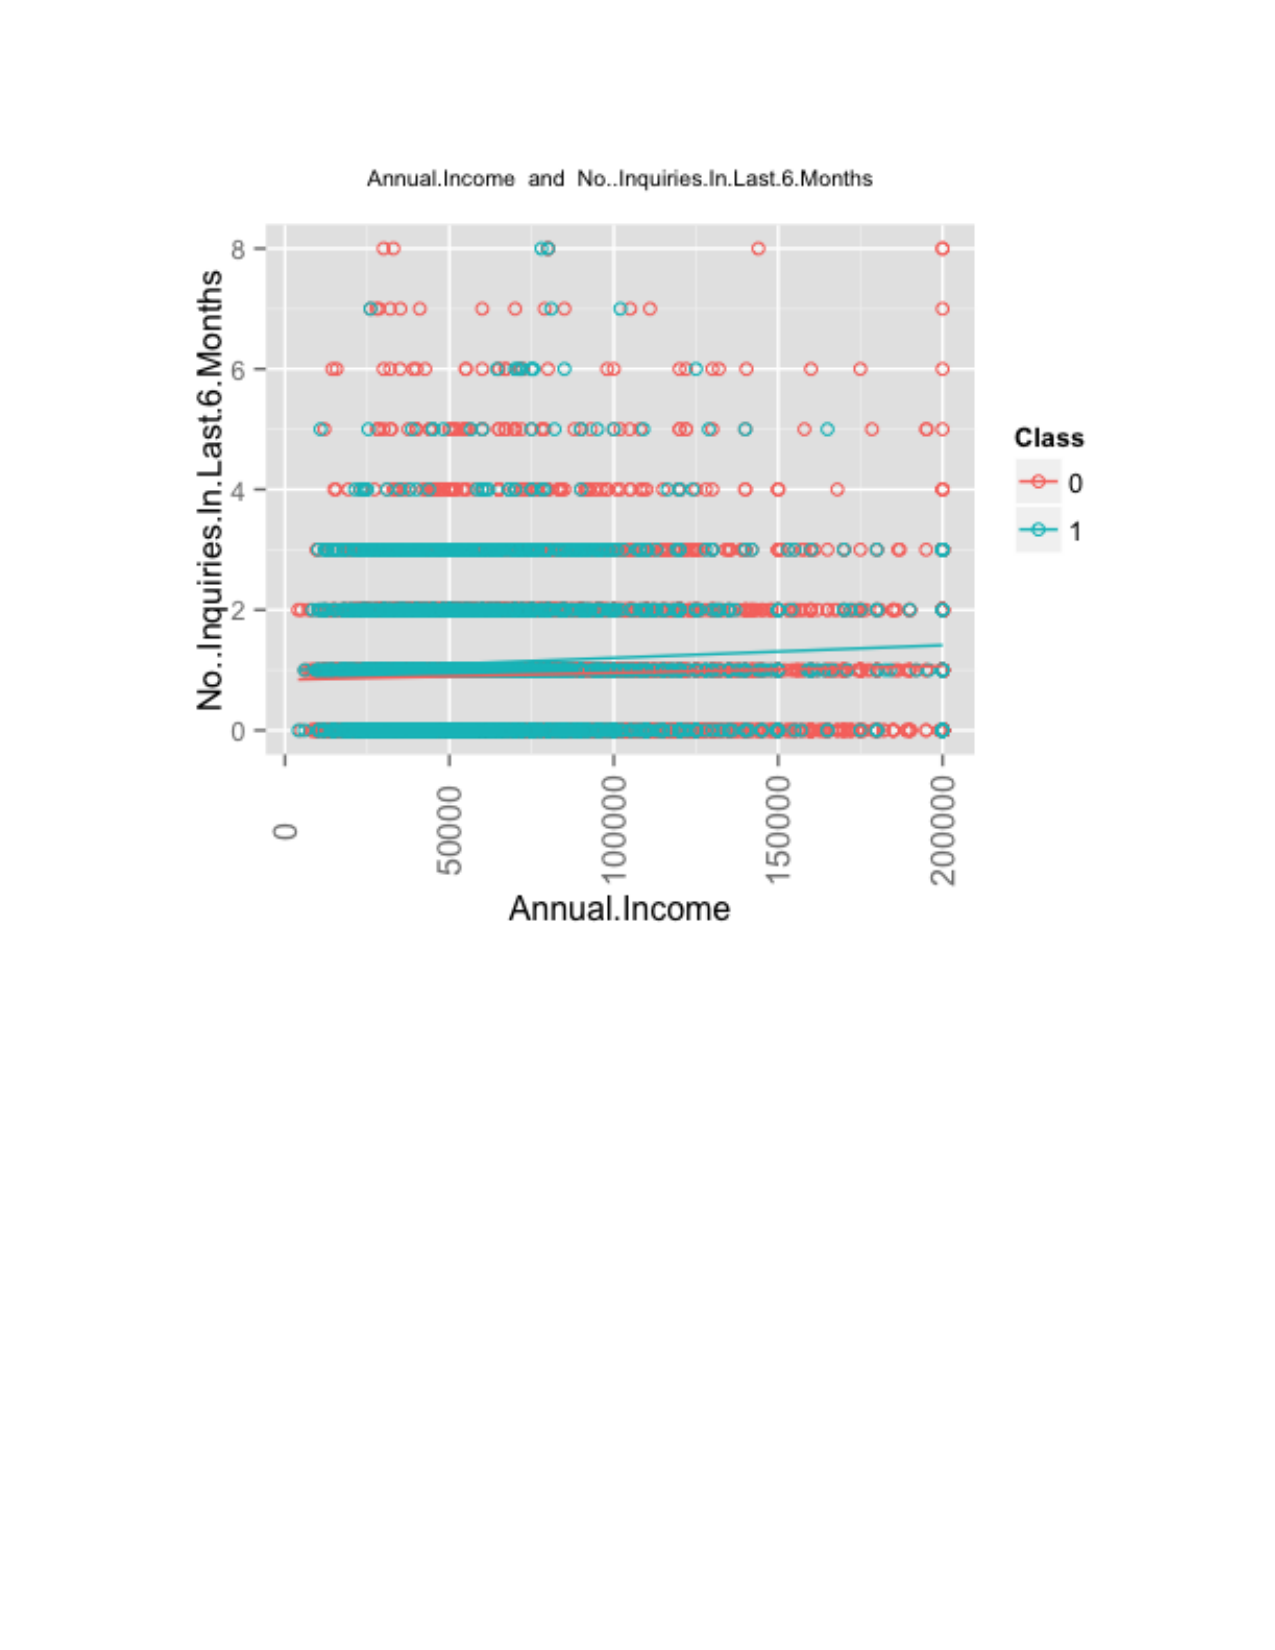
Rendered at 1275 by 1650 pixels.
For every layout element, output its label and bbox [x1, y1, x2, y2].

picture [168, 150, 1169, 950]
